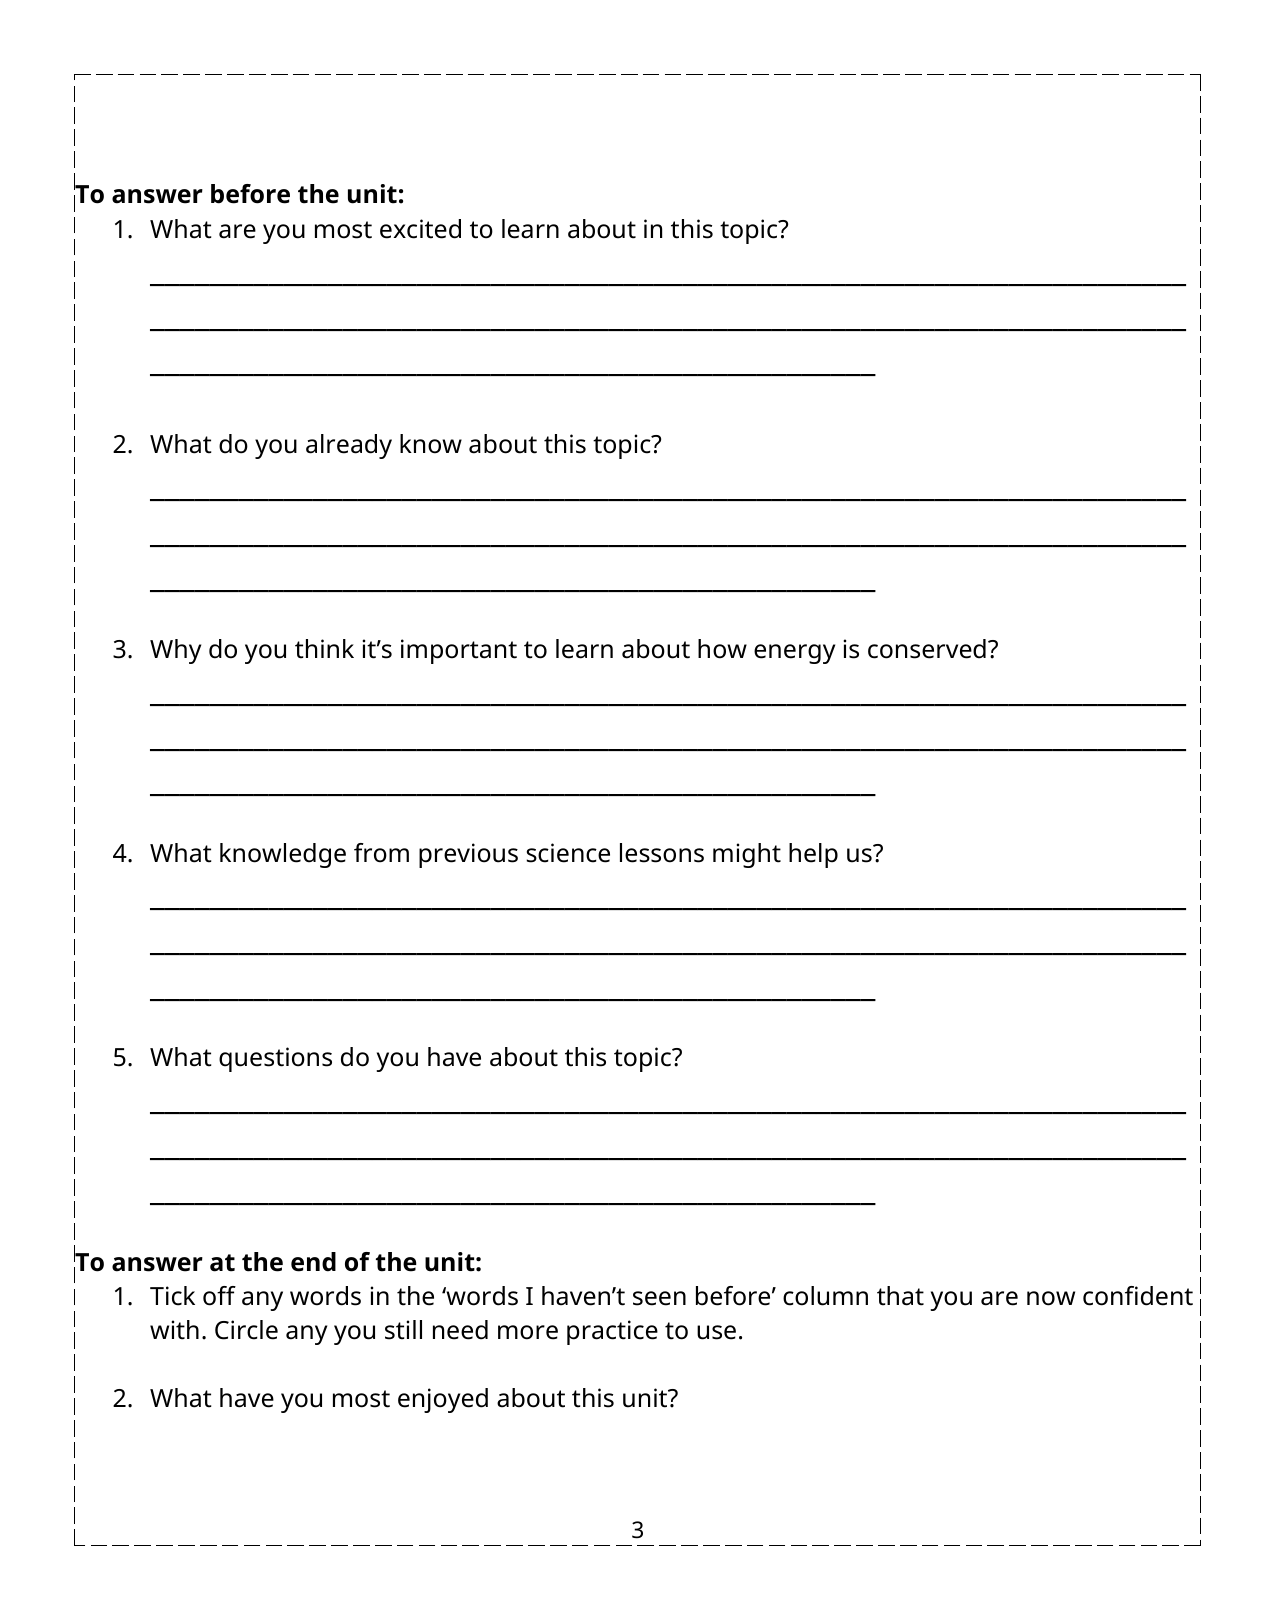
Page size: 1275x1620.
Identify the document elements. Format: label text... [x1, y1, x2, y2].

list What have you most enjoyed about this unit? [112, 1381, 1200, 1415]
list Why do you think it’s important to learn about how energy is conserved? [112, 631, 1200, 665]
list What do you already know about this topic? [112, 427, 1200, 461]
list What are you most excited to learn about in this topic? [112, 211, 1200, 245]
list What knowledge from previous science lessons might help us? [112, 836, 1200, 870]
list What questions do you have about this topic? [112, 1040, 1200, 1074]
text To answer before the unit: [75, 177, 1200, 211]
list Tick off any words in the ‘words I haven’t seen before’ column that you are now confident with. Circle any you still need more practice to use. [112, 1278, 1200, 1347]
text To answer at the end of the unit: [75, 1244, 1200, 1278]
